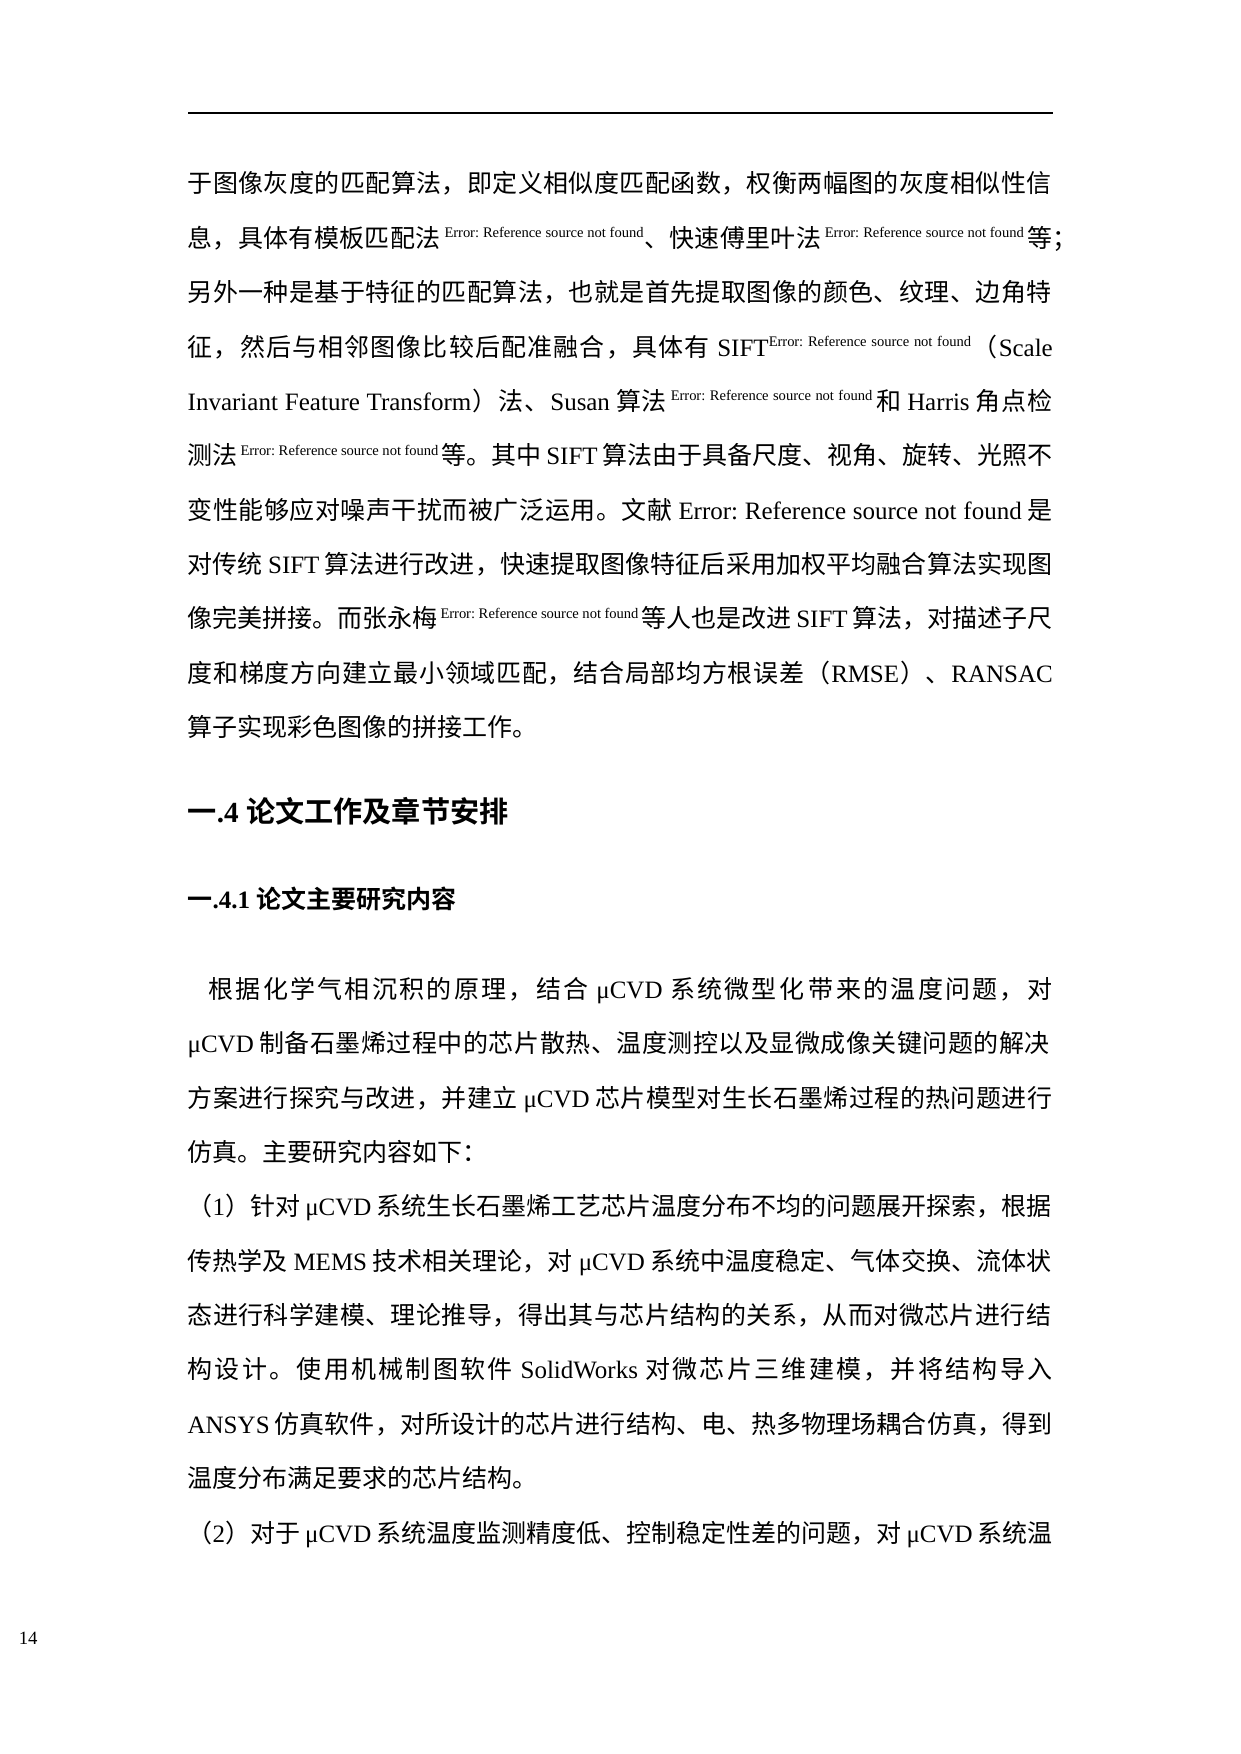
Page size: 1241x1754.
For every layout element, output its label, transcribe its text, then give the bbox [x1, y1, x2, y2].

list 针对μCVD系统生长石墨烯工艺芯片温度分布不均的问题展开探索，根据传热学及MEMS技术相关理论，对μCVD系统中温度稳定、气体交换、流体状态进行科学建模、理论推导，得出其与芯片结构的关系，从而对微芯片进行结构设计。使用机械制图软件SolidWorks对微芯片三维建模，并将结构导入ANSYS仿真软件，对所设计的芯片进行结构、电、热多物理场耦合仿真，得到温度分布满足要求的芯片结构。 [187, 1187, 1053, 1495]
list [187, 1513, 1053, 1549]
text 根据化学气相沉积的原理，结合μCVD系统微型化带来的温度问题，对μCVD制备石墨烯过程中的芯片散热、温度测控以及显微成像关键问题的解决方案进行探究与改进，并建立μCVD芯片模型对生长石墨烯过程的热问题进行仿真。主要研究内容如下： [187, 969, 1053, 1169]
subtitle 论文工作及章节安排 [187, 789, 1053, 831]
subtitle 论文主要研究内容 [187, 879, 1053, 916]
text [187, 164, 1053, 744]
